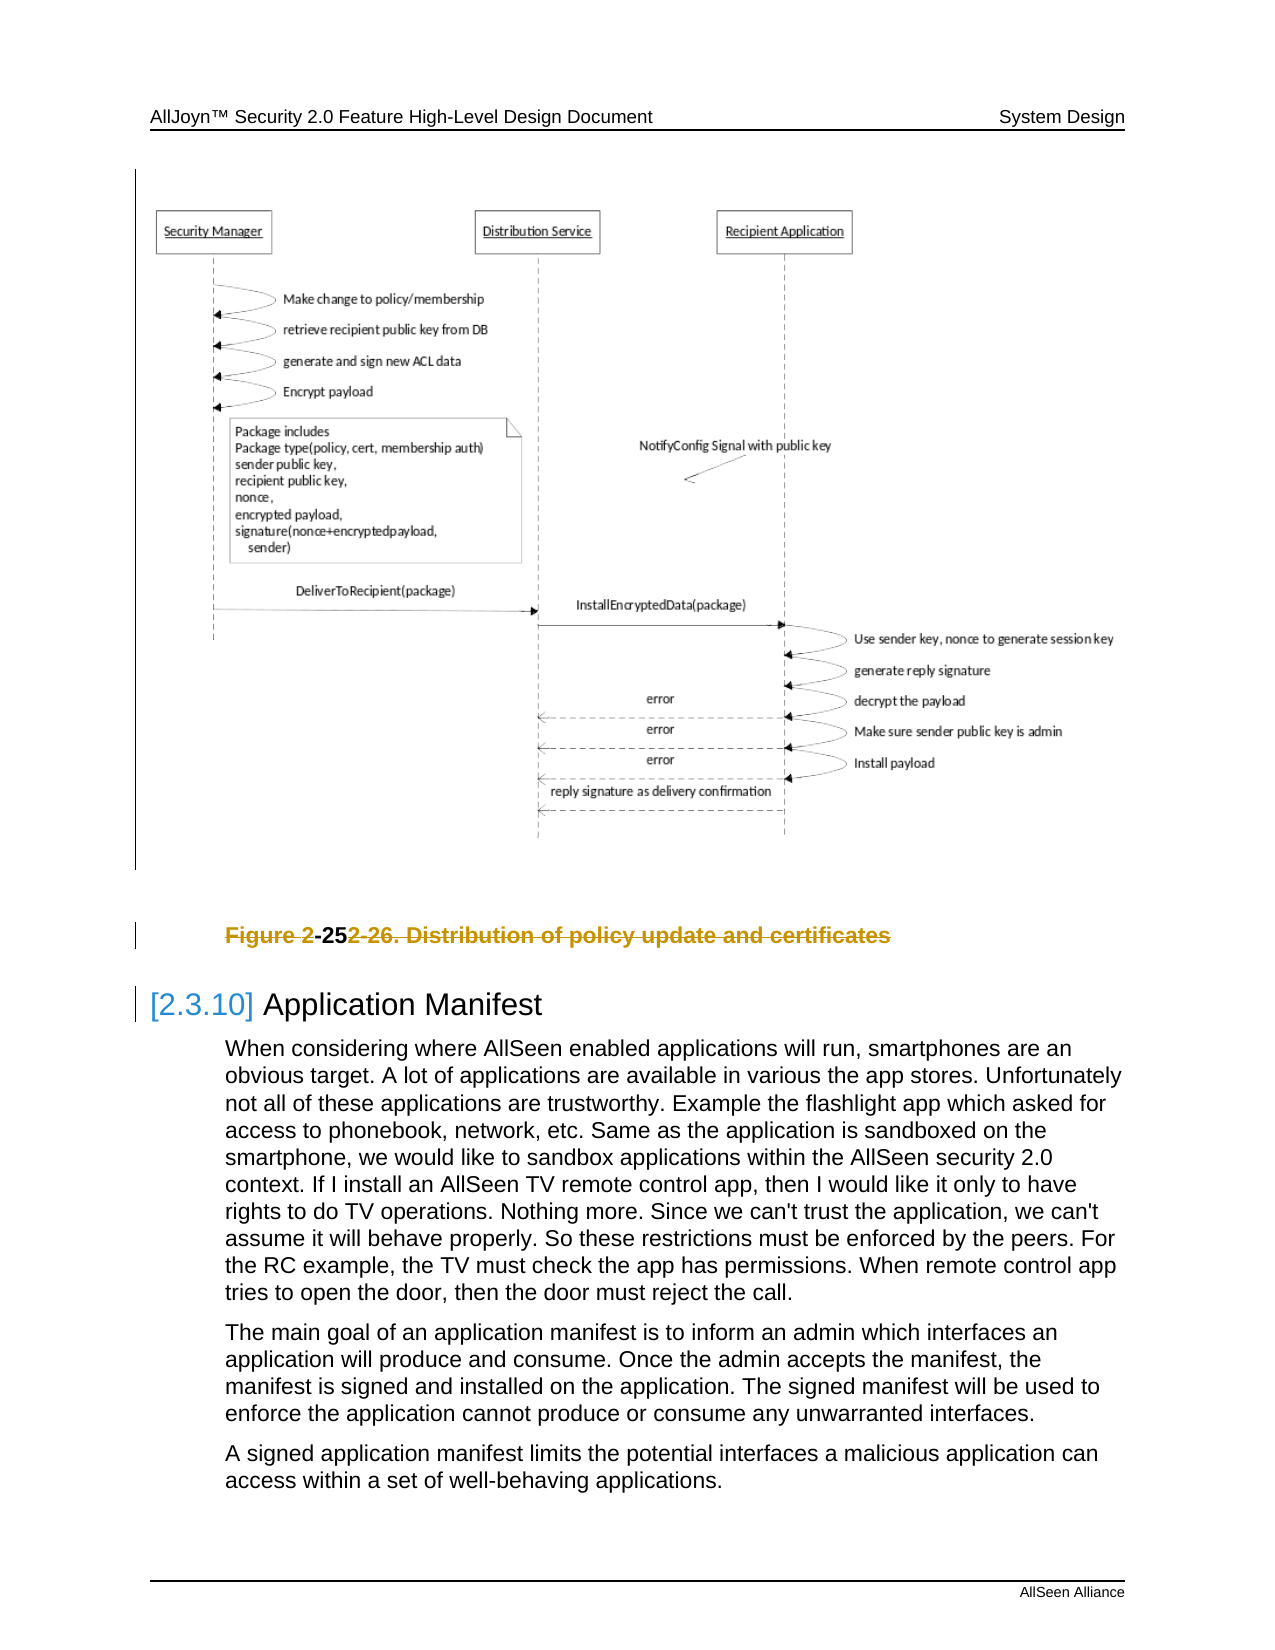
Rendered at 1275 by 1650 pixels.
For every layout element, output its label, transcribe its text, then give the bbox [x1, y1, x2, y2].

text A signed application manifest limits the potential interfaces a malicious application can access within a set of well-behaving applications. [225, 1439, 1125, 1493]
text The main goal of an application manifest is to inform an admin which interfaces an application will produce and consume. Once the admin accepts the manifest, the manifest is signed and installed on the application. The signed manifest will be used to enforce the application cannot produce or consume any unwarranted interfaces. [225, 1318, 1125, 1426]
text When considering where AllSeen enabled applications will run, smartphones are an obvious target. A lot of applications are available in various the app stores. Unfortunately not all of these applications are trustworthy. Example the flashlight app which asked for access to phonebook, network, etc. Same as the application is sandboxed on the smartphone, we would like to sandbox applications within the AllSeen security 2.0 context. If I install an AllSeen TV remote control app, then I would like it only to have rights to do TV operations. Nothing more. Since we can't trust the application, we can't assume it will behave properly. So these restrictions must be enforced by the peers. For the RC example, the TV must check the app has permissions. When remote control app tries to open the door, then the door must reject the call. [225, 1035, 1125, 1306]
subtitle Application Manifest [150, 986, 1125, 1022]
